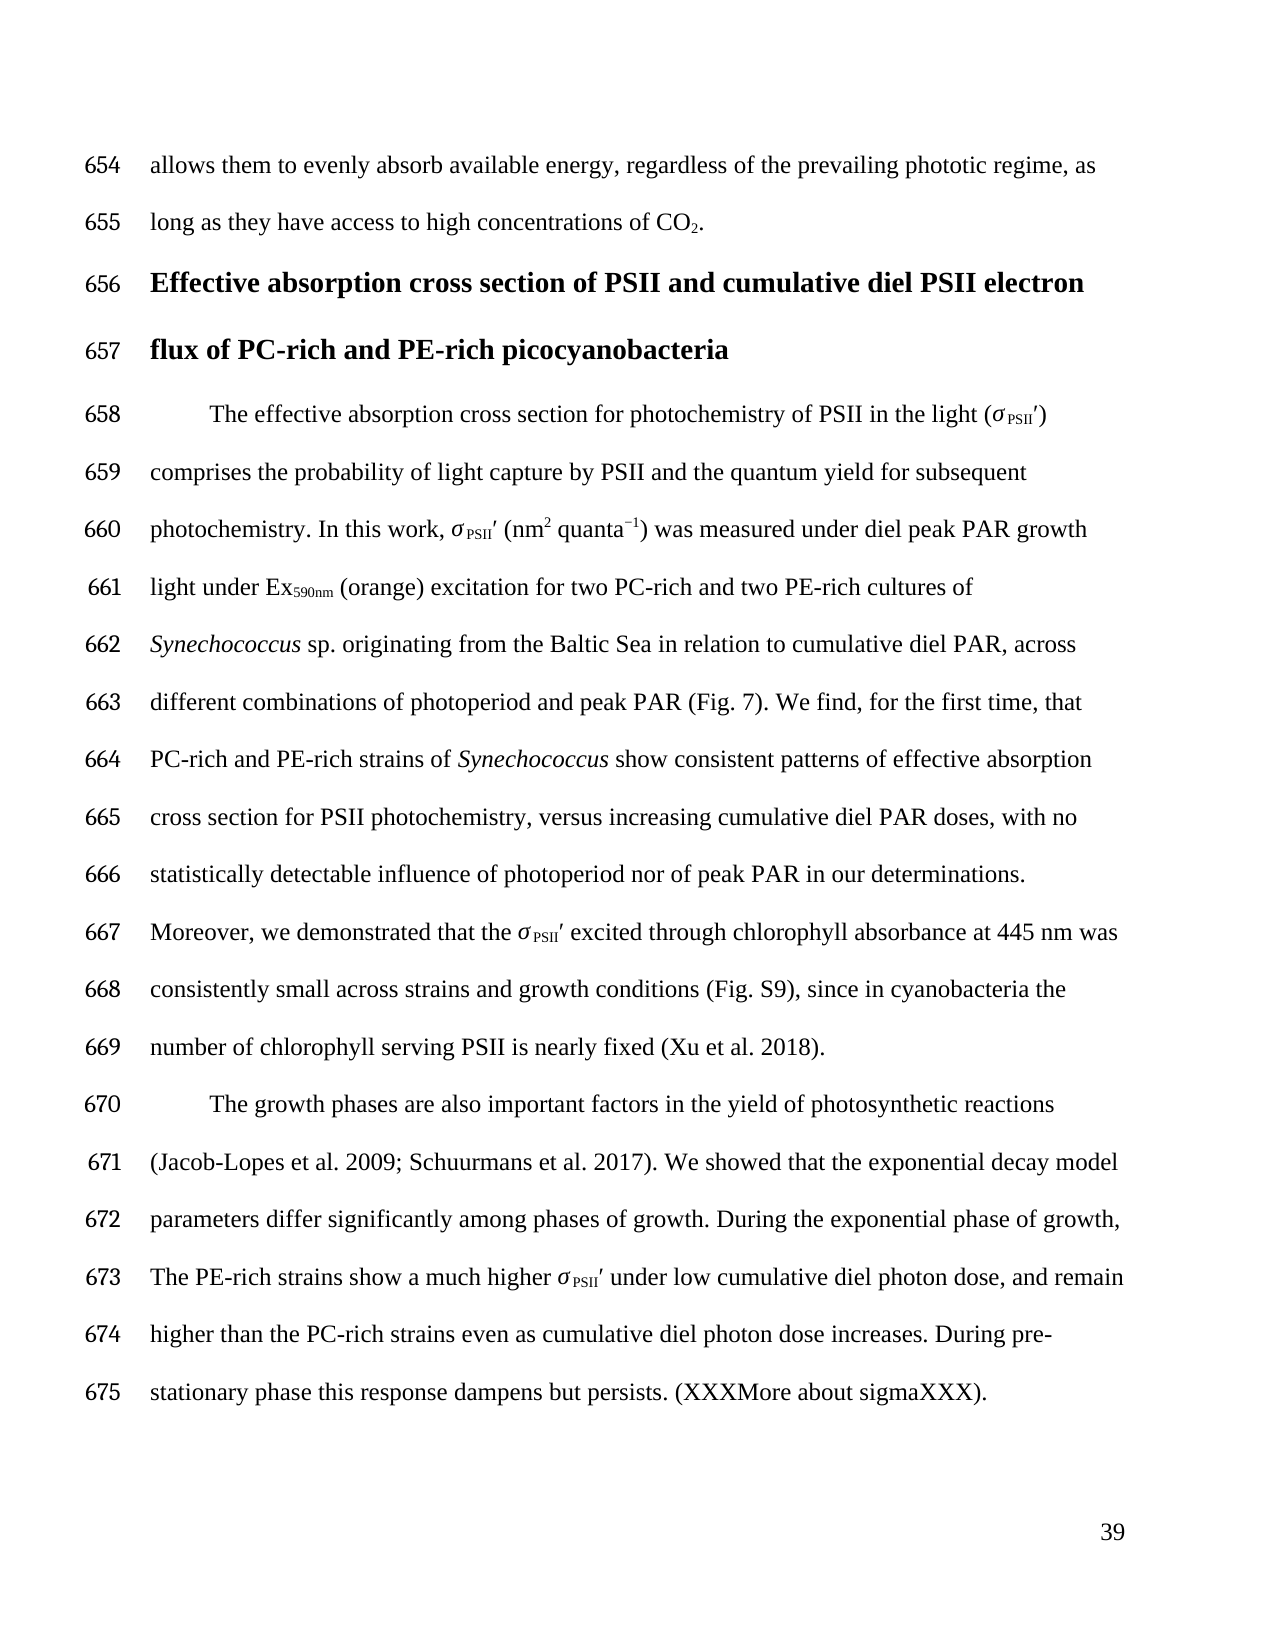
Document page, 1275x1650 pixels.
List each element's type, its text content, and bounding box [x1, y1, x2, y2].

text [150, 150, 1125, 236]
text The effective absorption cross section for photochemistry of PSII in the light (PSIIʹ) comprises the probability of light capture by PSII and the quantum yield for subsequent photochemistry. In this work, PSIIʹ (nm2 quanta−1) was measured under diel peak PAR growth light under Ex590nm (orange) excitation for two PC-rich and two PE-rich cultures of Synechococcus sp. originating from the Baltic Sea in relation to cumulative diel PAR, across different combinations of photoperiod and peak PAR (Fig. 7). We find, for the first time, that PC-rich and PE-rich strains of Synechococcus show consistent patterns of effective absorption cross section for PSII photochemistry, versus increasing cumulative diel PAR doses, with no statistically detectable influence of photoperiod nor of peak PAR in our determinations. Moreover, we demonstrated that the PSIIʹ excited through chlorophyll absorbance at 445 nm was consistently small across strains and growth conditions (Fig. S9), since in cyanobacteria the number of chlorophyll serving PSII is nearly fixed (Xu et al. 2018). [150, 399, 1125, 1060]
text The growth phases are also important factors in the yield of photosynthetic reactions (Jacob-Lopes et al. 2009; Schuurmans et al. 2017). We showed that the exponential decay model parameters differ significantly among phases of growth. During the exponential phase of growth, The PE-rich strains show a much higher PSIIʹ under low cumulative diel photon dose, and remain higher than the PC-rich strains even as cumulative diel photon dose increases. During pre-stationary phase this response dampens but persists. (XXXMore about sigmaXXX). [150, 1089, 1125, 1405]
subtitle Effective absorption cross section of PSII and cumulative diel PSII electron flux of PC-rich and PE-rich picocyanobacteria [150, 265, 1125, 366]
